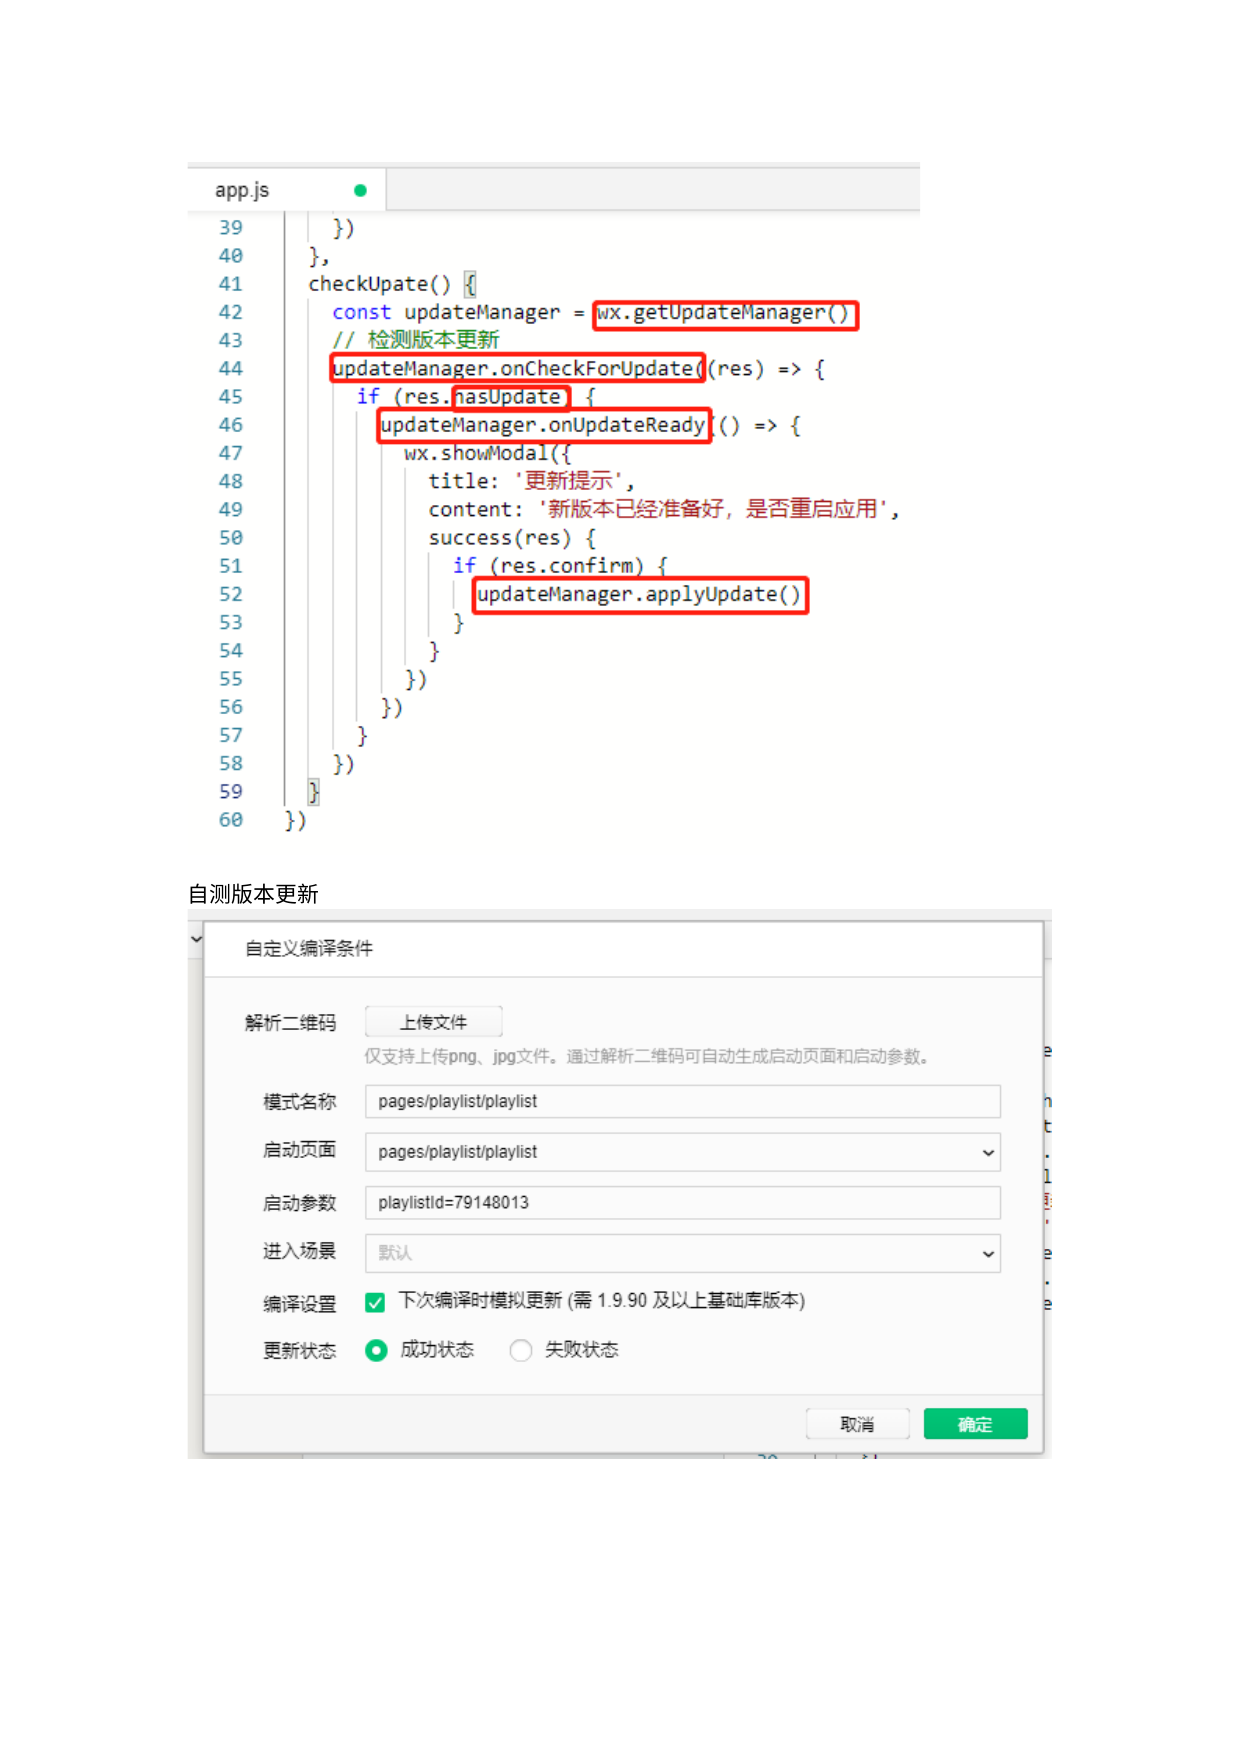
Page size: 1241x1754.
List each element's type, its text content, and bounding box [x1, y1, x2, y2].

picture [187, 162, 921, 855]
picture [187, 909, 1052, 1459]
text 自测版本更新 [187, 877, 1053, 909]
